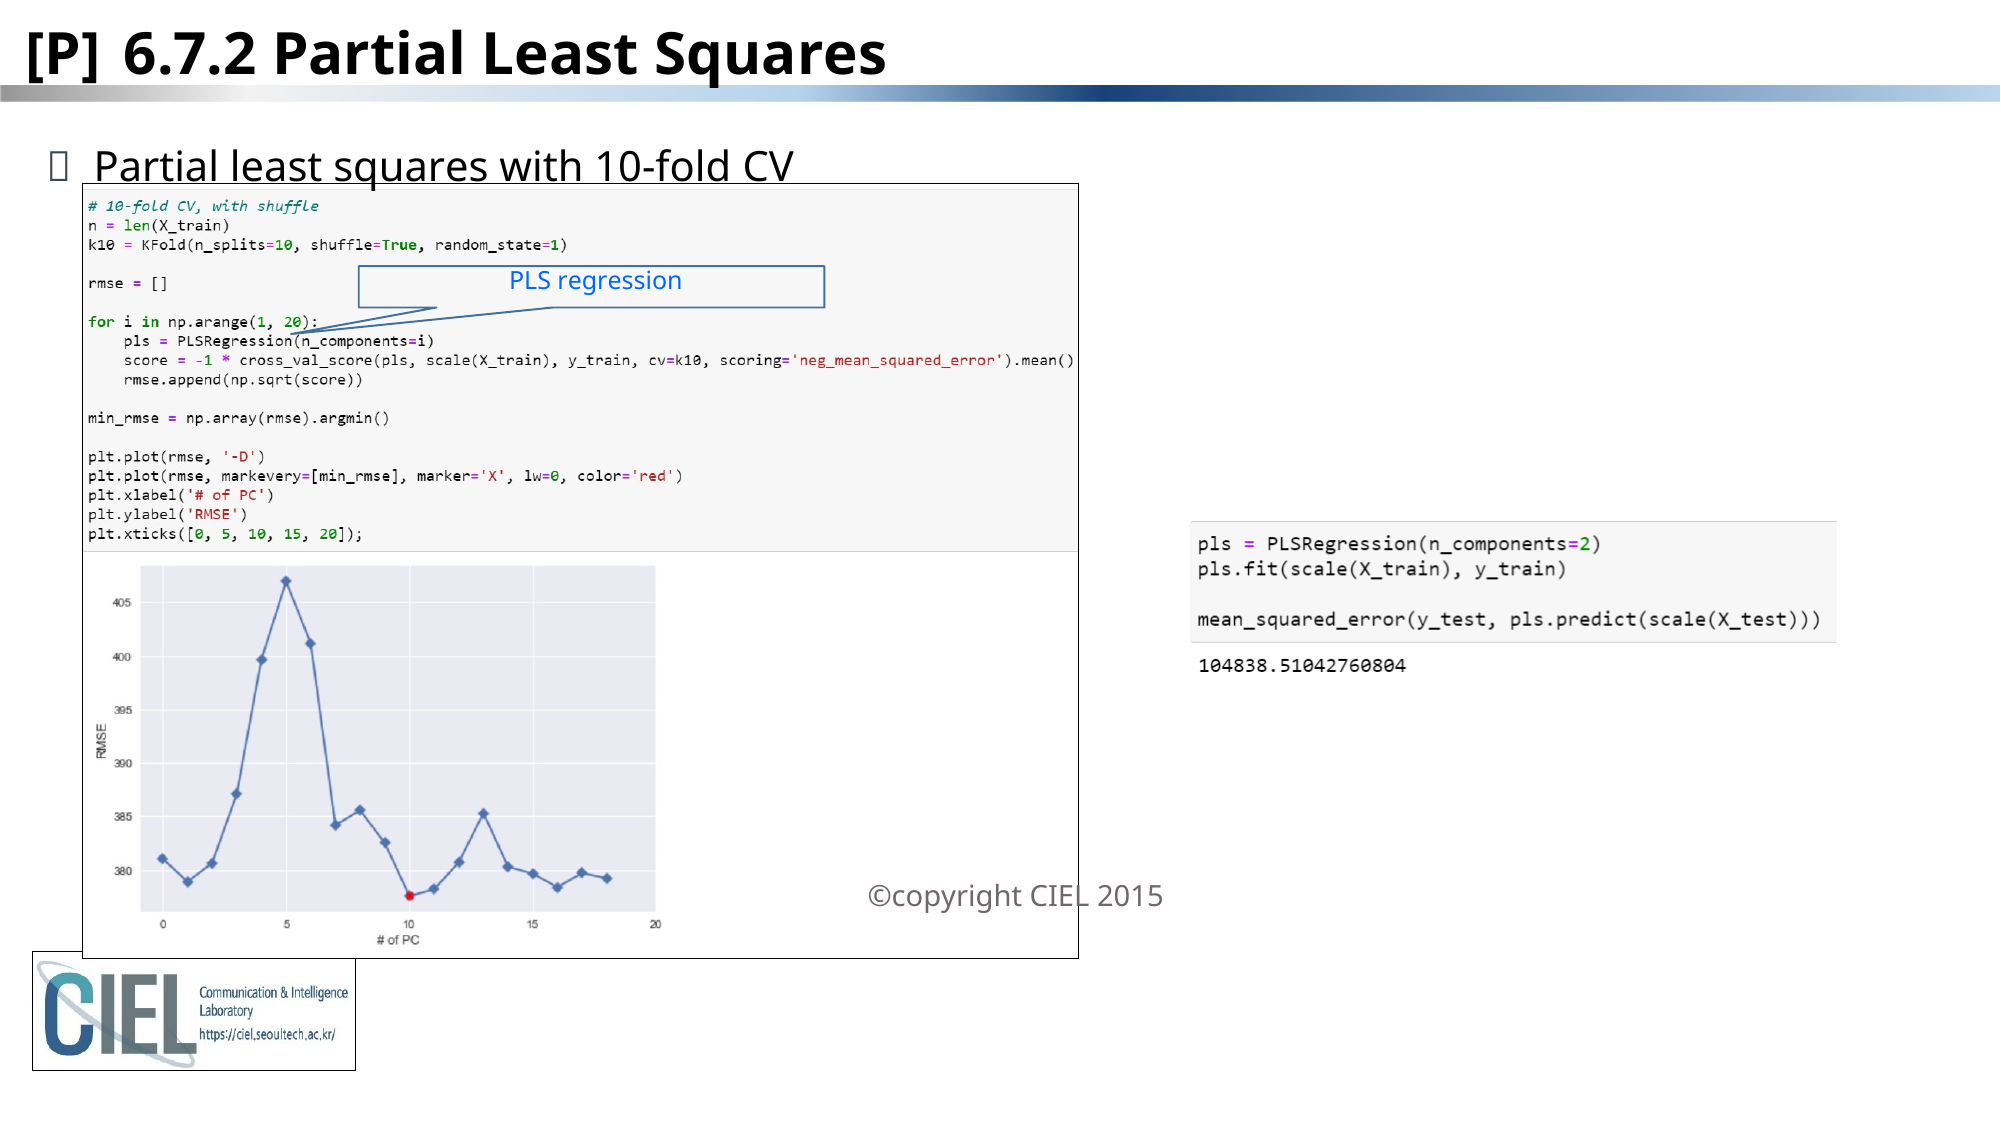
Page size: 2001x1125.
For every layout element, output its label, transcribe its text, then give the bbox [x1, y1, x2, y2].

picture [341, 268, 823, 327]
picture [83, 193, 1078, 876]
picture [0, 85, 2000, 102]
text PLS regression [509, 263, 1958, 297]
picture [1190, 521, 1837, 672]
subtitle 6.7.2 Partial Least Squares [25, 0, 1958, 93]
picture [83, 915, 1078, 958]
text ©copyright CIEL 2015 [72, 876, 1958, 915]
picture [33, 952, 355, 1070]
list Partial least squares with 10-fold CV [46, 136, 1958, 193]
